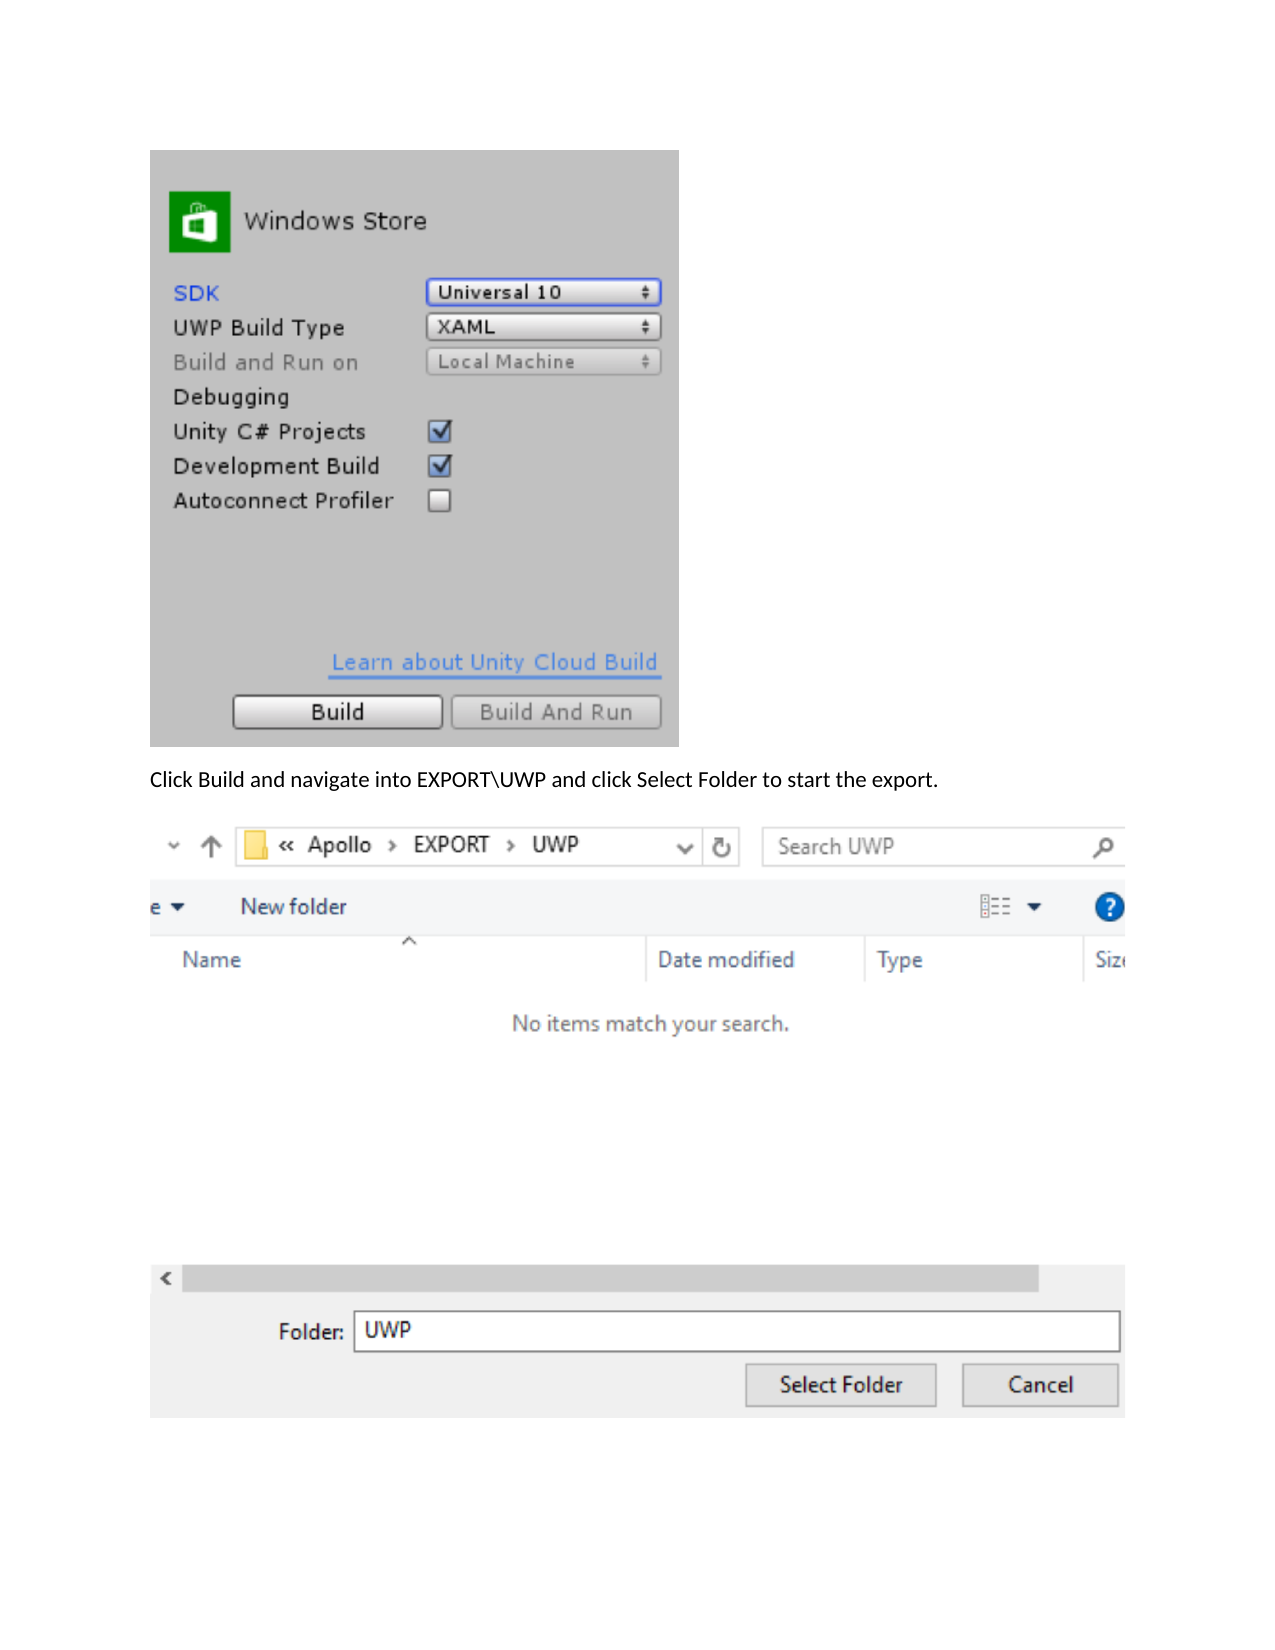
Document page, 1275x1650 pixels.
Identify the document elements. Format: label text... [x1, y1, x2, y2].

picture [150, 812, 1125, 1418]
text Click Build and navigate into EXPORT\UWP and click Select Folder to start the export. [150, 765, 1125, 793]
picture [150, 150, 679, 747]
